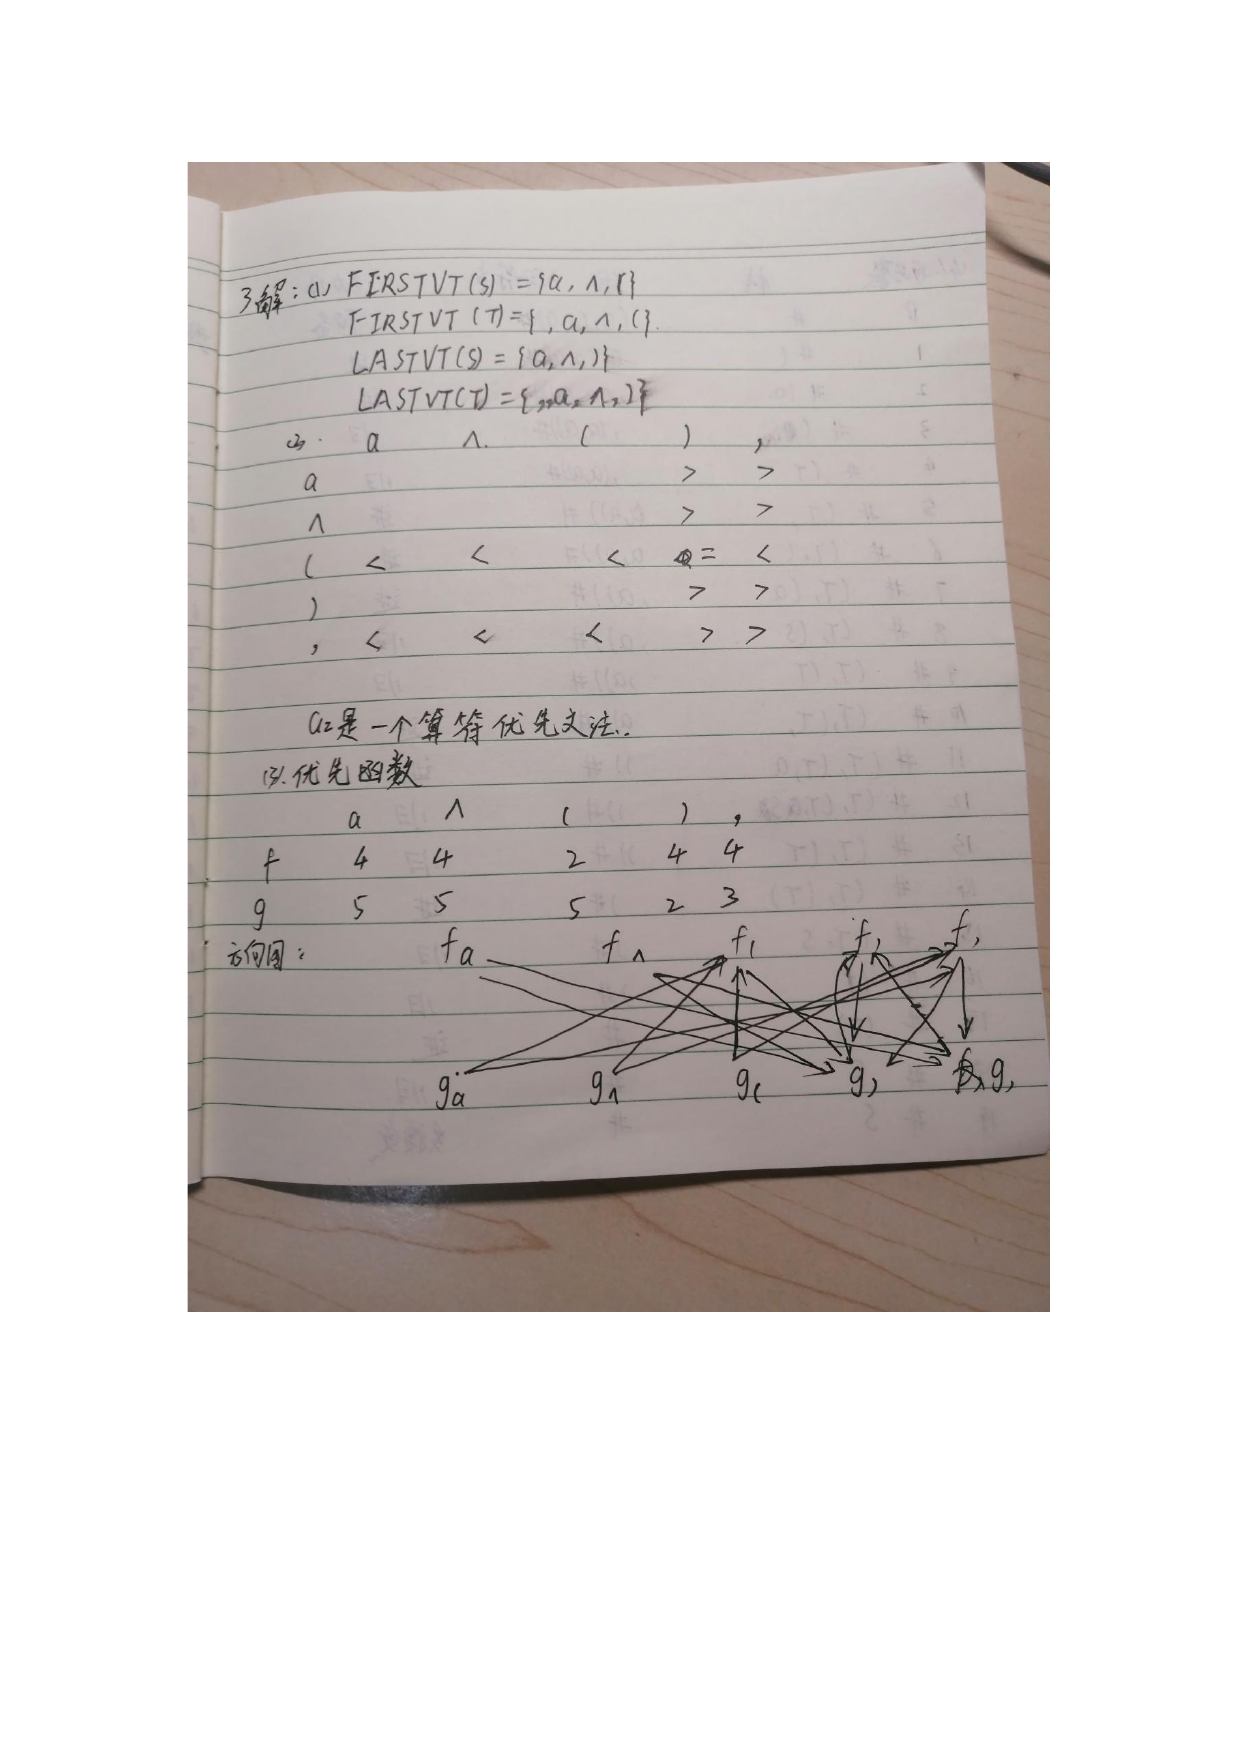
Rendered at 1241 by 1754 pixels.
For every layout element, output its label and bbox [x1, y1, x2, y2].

picture [187, 162, 1050, 1312]
